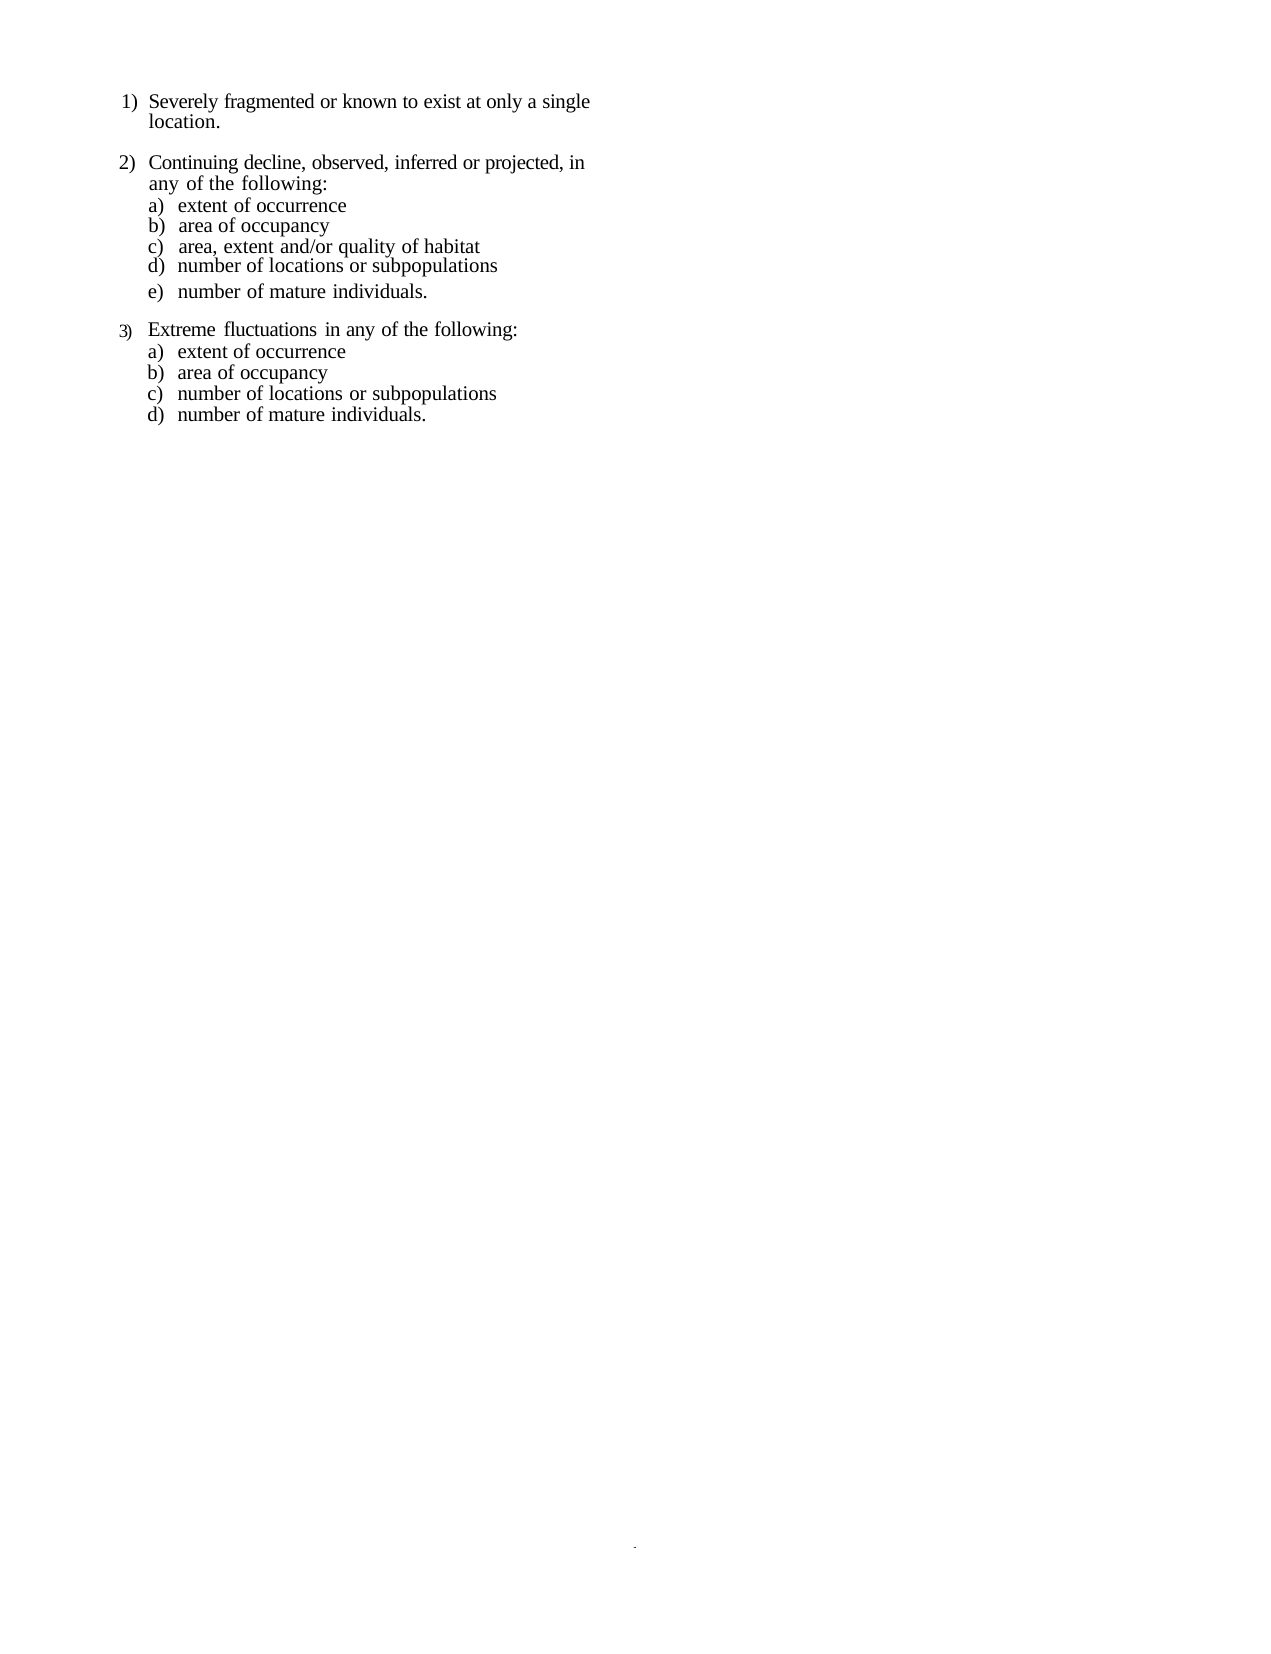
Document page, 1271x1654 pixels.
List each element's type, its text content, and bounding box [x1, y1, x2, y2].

list area of occupancy [148, 217, 622, 238]
list Extreme fluctuations in any of the following: [118, 319, 622, 342]
list area, extent and/or quality of habitat [148, 238, 622, 259]
list number of locations or subpopulations [147, 383, 622, 404]
list number of mature individuals. [147, 404, 622, 426]
list extent of occurrence [148, 195, 622, 217]
list number of mature individuals. [148, 279, 622, 303]
list number of locations or subpopulations [148, 259, 622, 279]
list extent of occurrence [148, 342, 622, 363]
list Continuing decline, observed, inferred or projected, in any of the following: [119, 156, 593, 194]
list Severely fragmented or known to exist at only a single location. [121, 94, 593, 133]
list area of occupancy [147, 363, 622, 383]
